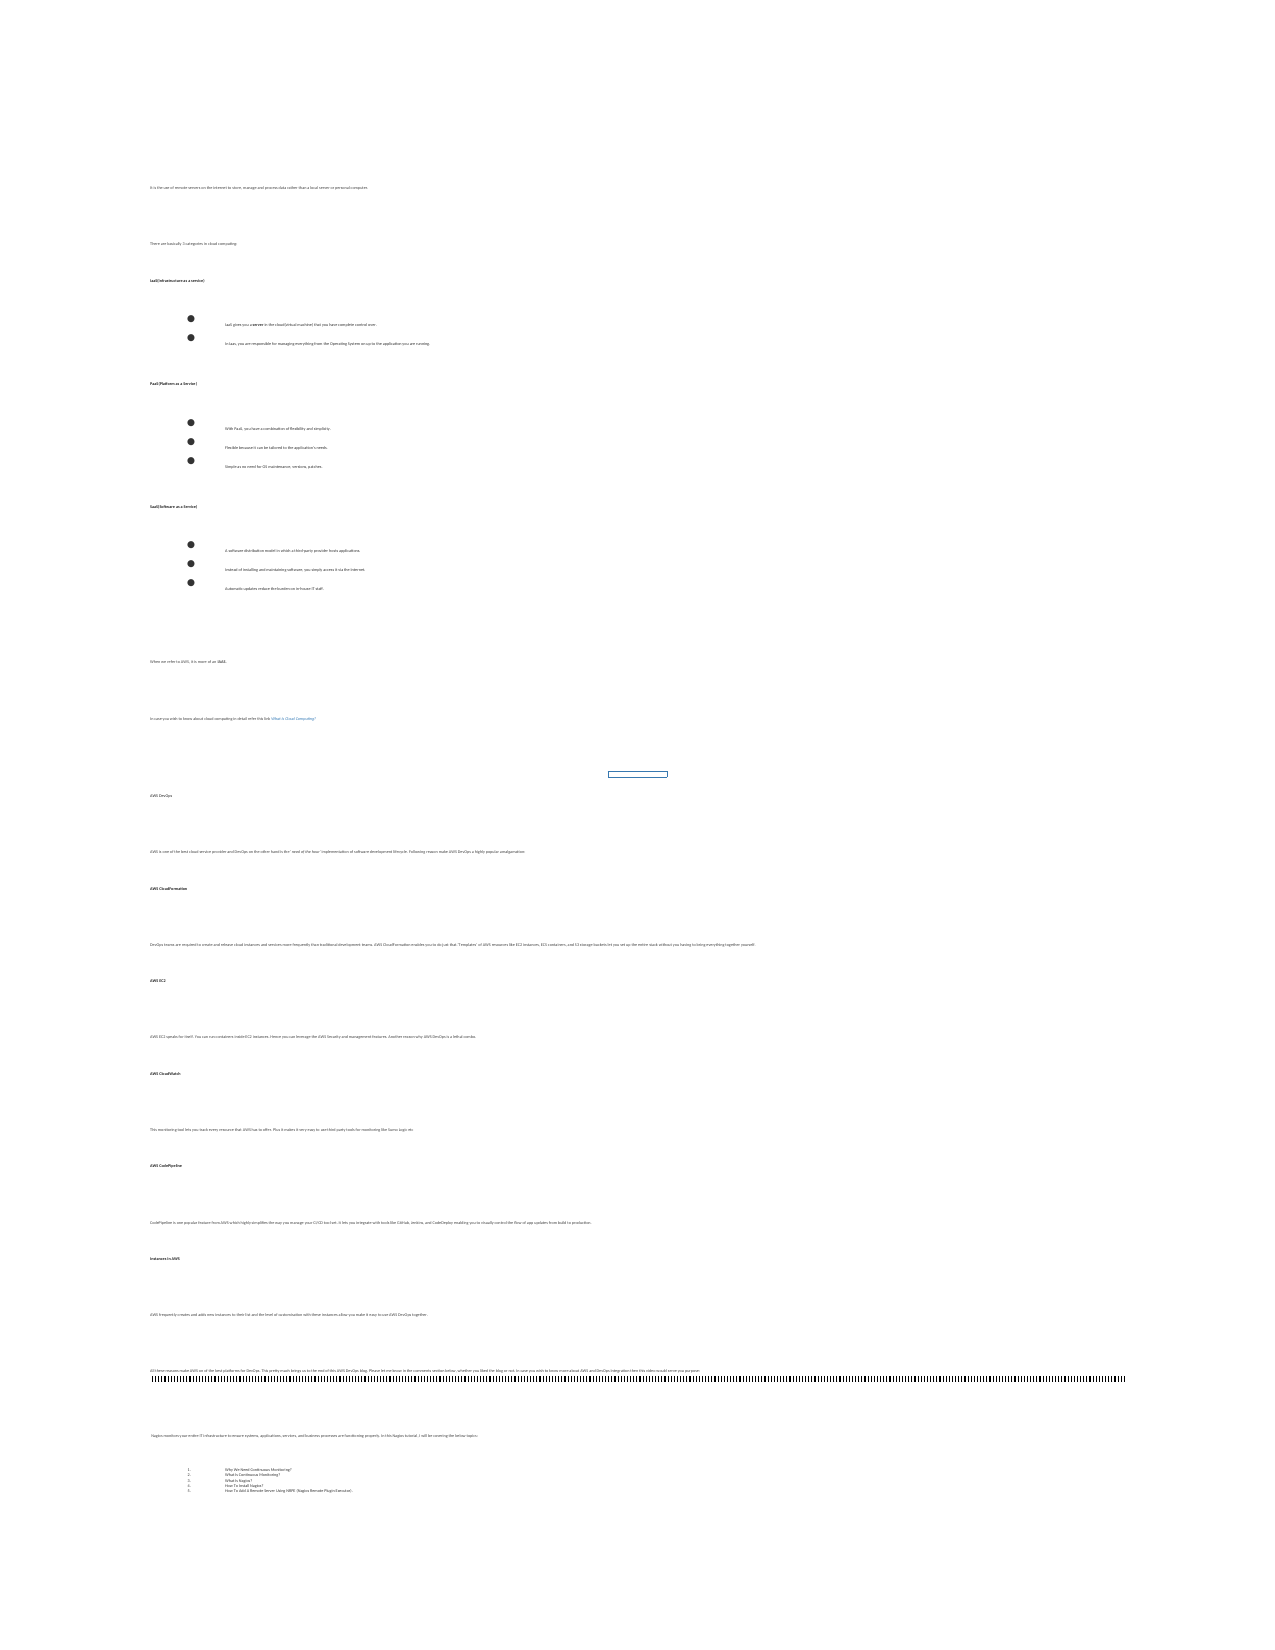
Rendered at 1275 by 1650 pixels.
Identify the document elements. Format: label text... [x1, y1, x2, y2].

text Take Me To AWS Architect Course [150, 737, 1125, 777]
text AWS EC2 speaks for itself. You can run containers inside EC2 instances. Hence you can leverage the AWS Security and management features. Another reason why AWS DevOps is a lethal combo. [150, 999, 1125, 1040]
text In case you wish to know about cloud computing in detail refer this link What Is Cloud Computing? [150, 681, 1125, 721]
text It is the use of remote servers on the internet to store, manage and process data rather than a local server or personal computer. [150, 150, 1125, 191]
list IaaS gives you a server in the cloud(virtual machine) that you have complete control over. [187, 312, 1125, 331]
list A software distribution model in which a third-party provider hosts applications. [187, 538, 1125, 557]
list Automatic updates reduce the burden on in-house IT staff. [187, 576, 1125, 595]
text When we refer to AWS, it is more of an IAAS. [150, 624, 1125, 665]
text Nagios monitors your entire IT infrastructure to ensure systems, applications, services, and business processes are functioning properly. In this Nagios tutorial, I will be covering the below topics: [150, 1398, 1125, 1438]
text CodePipeline is one popular feature from AWS which highly simplifies the way you manage your CI/CD tool set. It lets you integrate with tools like GitHub, Jenkins, and CodeDeploy enabling you to visually control the flow of app updates from build to production. [150, 1184, 1125, 1225]
text DevOps teams are required to create and release cloud instances and services more frequently than traditional development teams. AWS CloudFormation enables you to do just that.‘Templates’ of AWS resources like EC2 instances, ECS containers, and S3 storage buckets let you set up the entire stack without you having to bring everything together yourself. [150, 907, 1125, 947]
text All these reasons make AWS on of the best platforms for DevOps. This pretty much brings us to the end of this AWS DevOps blog. Please let me know in the comments section below, whether you liked the blog or not. In case you wish to know more about AWS and DevOps Integration then this video would serve you purpose: [150, 1333, 1125, 1382]
list Instead of installing and maintaining software, you simply access it via the Internet. [187, 557, 1125, 576]
text AWS frequently creates and adds new instances to their list and the level of customisation with these instances allow you make it easy to use AWS DevOps together. [150, 1277, 1125, 1318]
text AWS is one of the best cloud service provider and DevOps on the other hand is the ‘need of the hour’ implementation of software development lifecycle. Following reason make AWS DevOps a highly popular amalgamation: [150, 814, 1125, 855]
list In Iaas, you are responsible for managing everything from the Operating System on up to the application you are running. [187, 331, 1125, 350]
list Simple as no need for OS maintenance, versions, patches. [187, 454, 1125, 473]
text This monitoring tool lets you track every resource that AWS has to offer. Plus it makes it very easy to use third party tools for monitoring like Sumo Logic etc [150, 1092, 1125, 1132]
text There are basically 3 categories in cloud computing: [150, 206, 1125, 247]
list Flexible because it can be tailored to the application’s needs. [187, 435, 1125, 454]
list With PaaS, you have a combination of flexibility and simplicity. [187, 416, 1125, 435]
